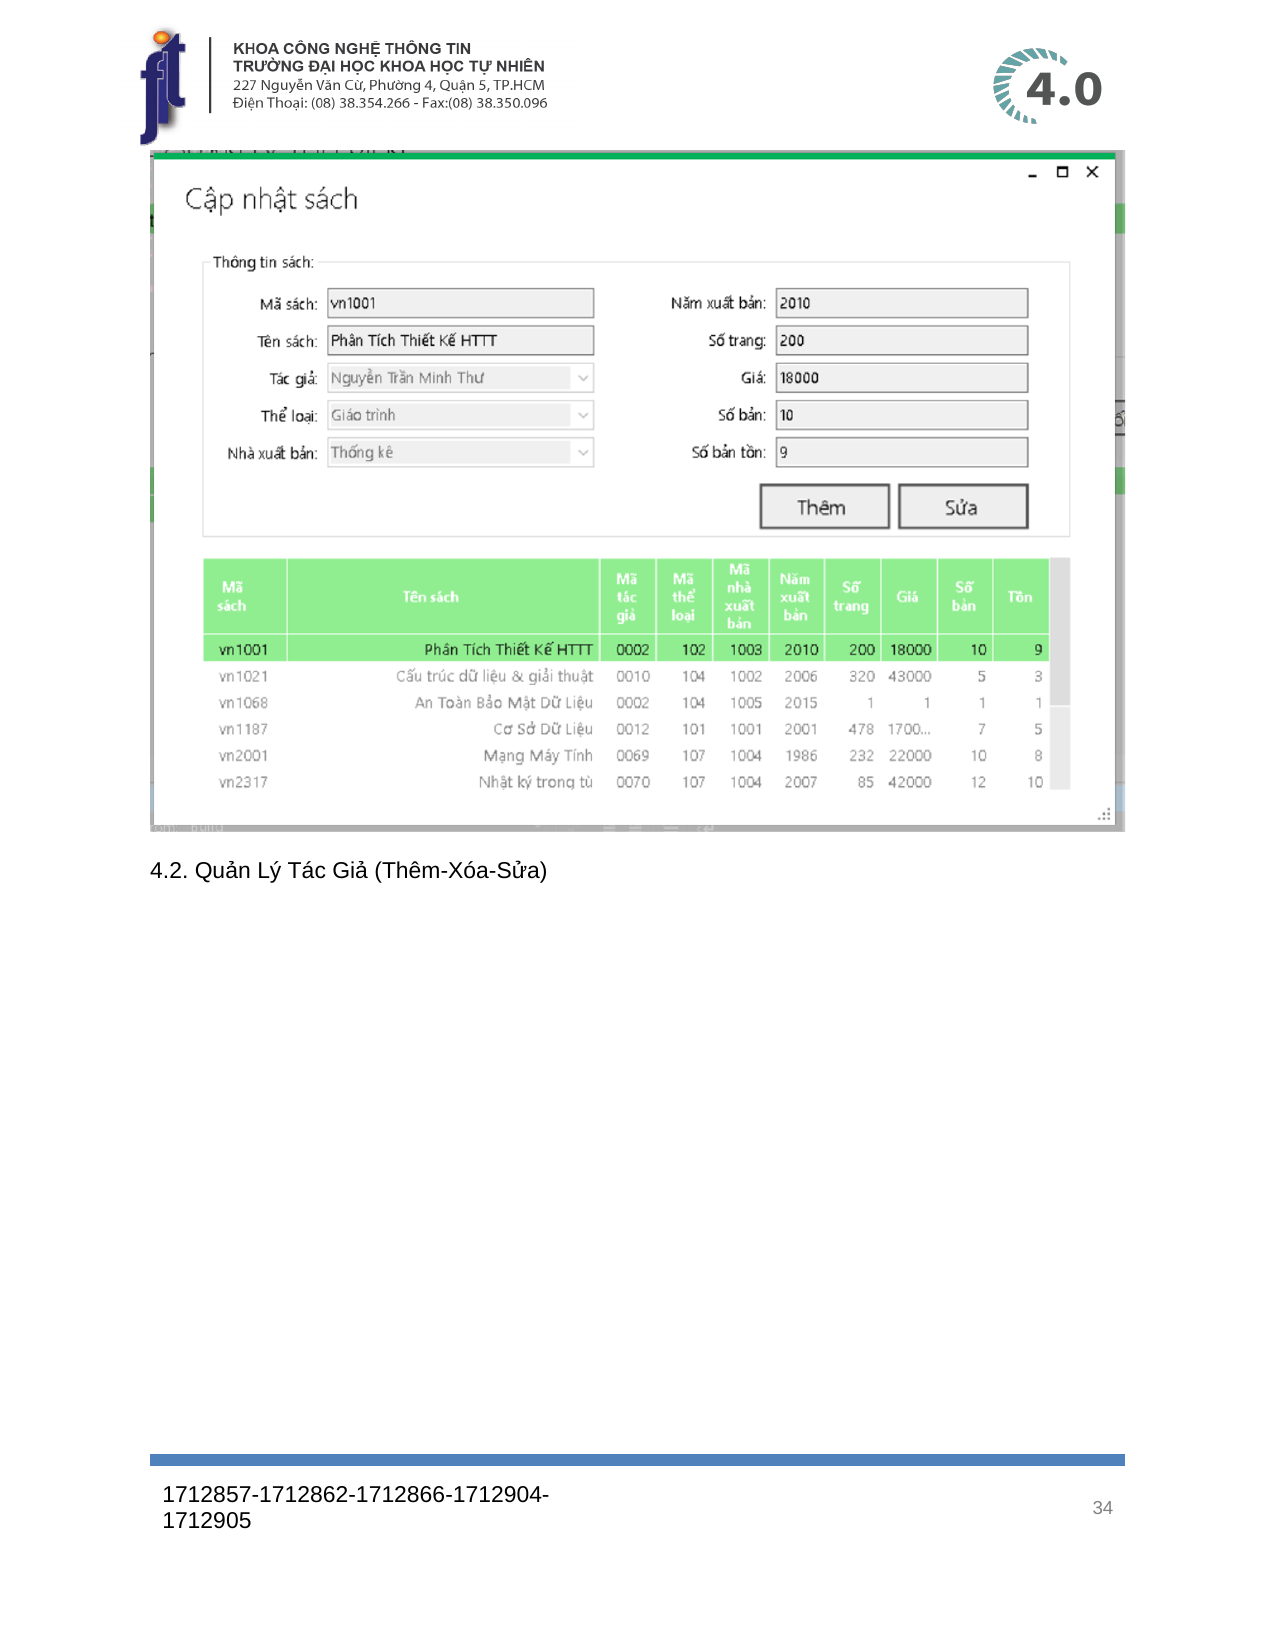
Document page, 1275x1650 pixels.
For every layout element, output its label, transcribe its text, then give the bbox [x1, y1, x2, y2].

picture [985, 41, 1108, 127]
picture [117, 21, 1125, 832]
text 4.2. Quản Lý Tác Giả (Thêm-Xóa-Sửa) [150, 857, 1125, 883]
